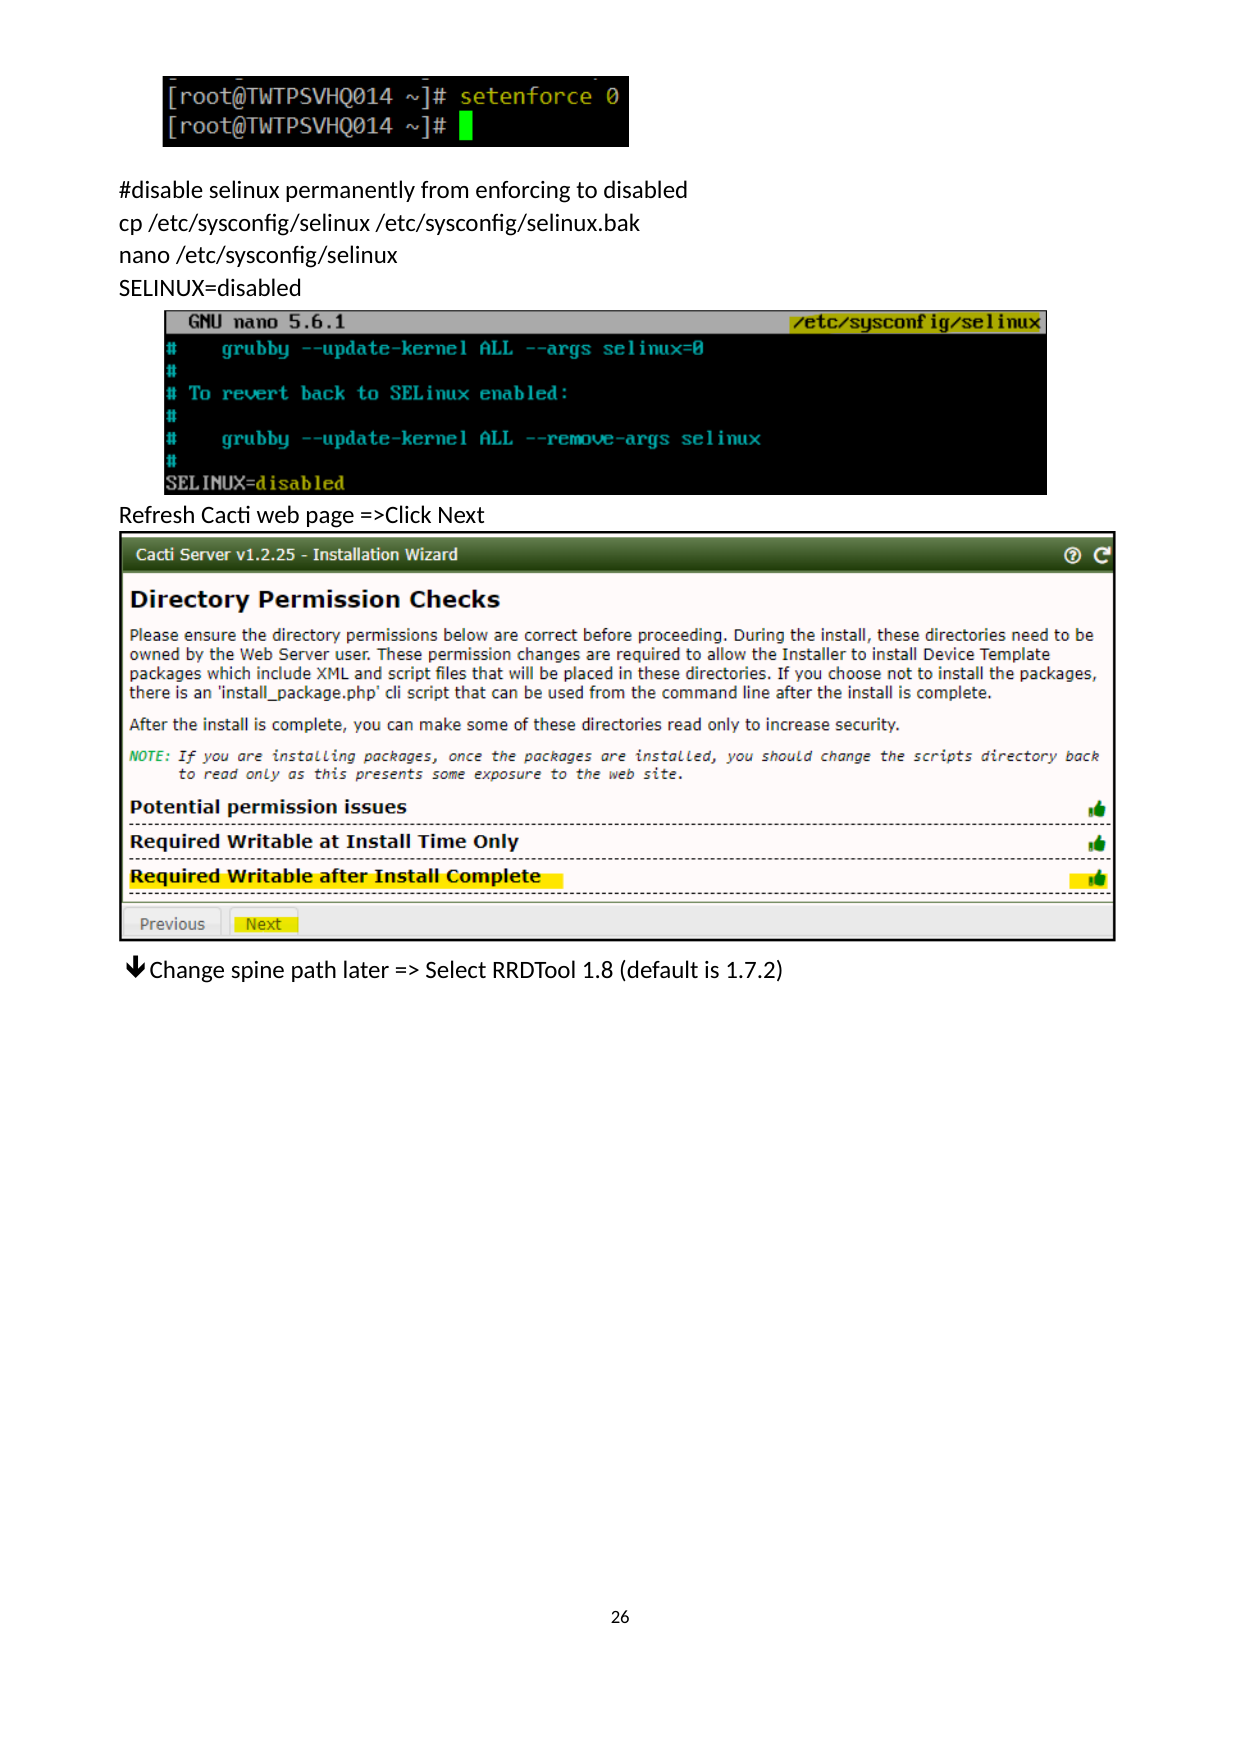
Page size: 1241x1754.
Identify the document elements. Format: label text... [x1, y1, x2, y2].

picture [162, 76, 629, 147]
text cp /etc/sysconfig/selinux /etc/sysconfig/selinux.bak [75, 206, 1165, 239]
text nano /etc/sysconfig/selinux [75, 239, 1165, 271]
text Change spine path later => Select RRDTool 1.8 (default is 1.7.2) [75, 954, 1165, 986]
picture [162, 307, 1047, 495]
picture [118, 531, 1117, 944]
text SELINUX=disabled [75, 271, 1165, 304]
text Refresh Cacti web page =>Click Next [75, 499, 1165, 531]
text #disable selinux permanently from enforcing to disabled [75, 174, 1165, 206]
